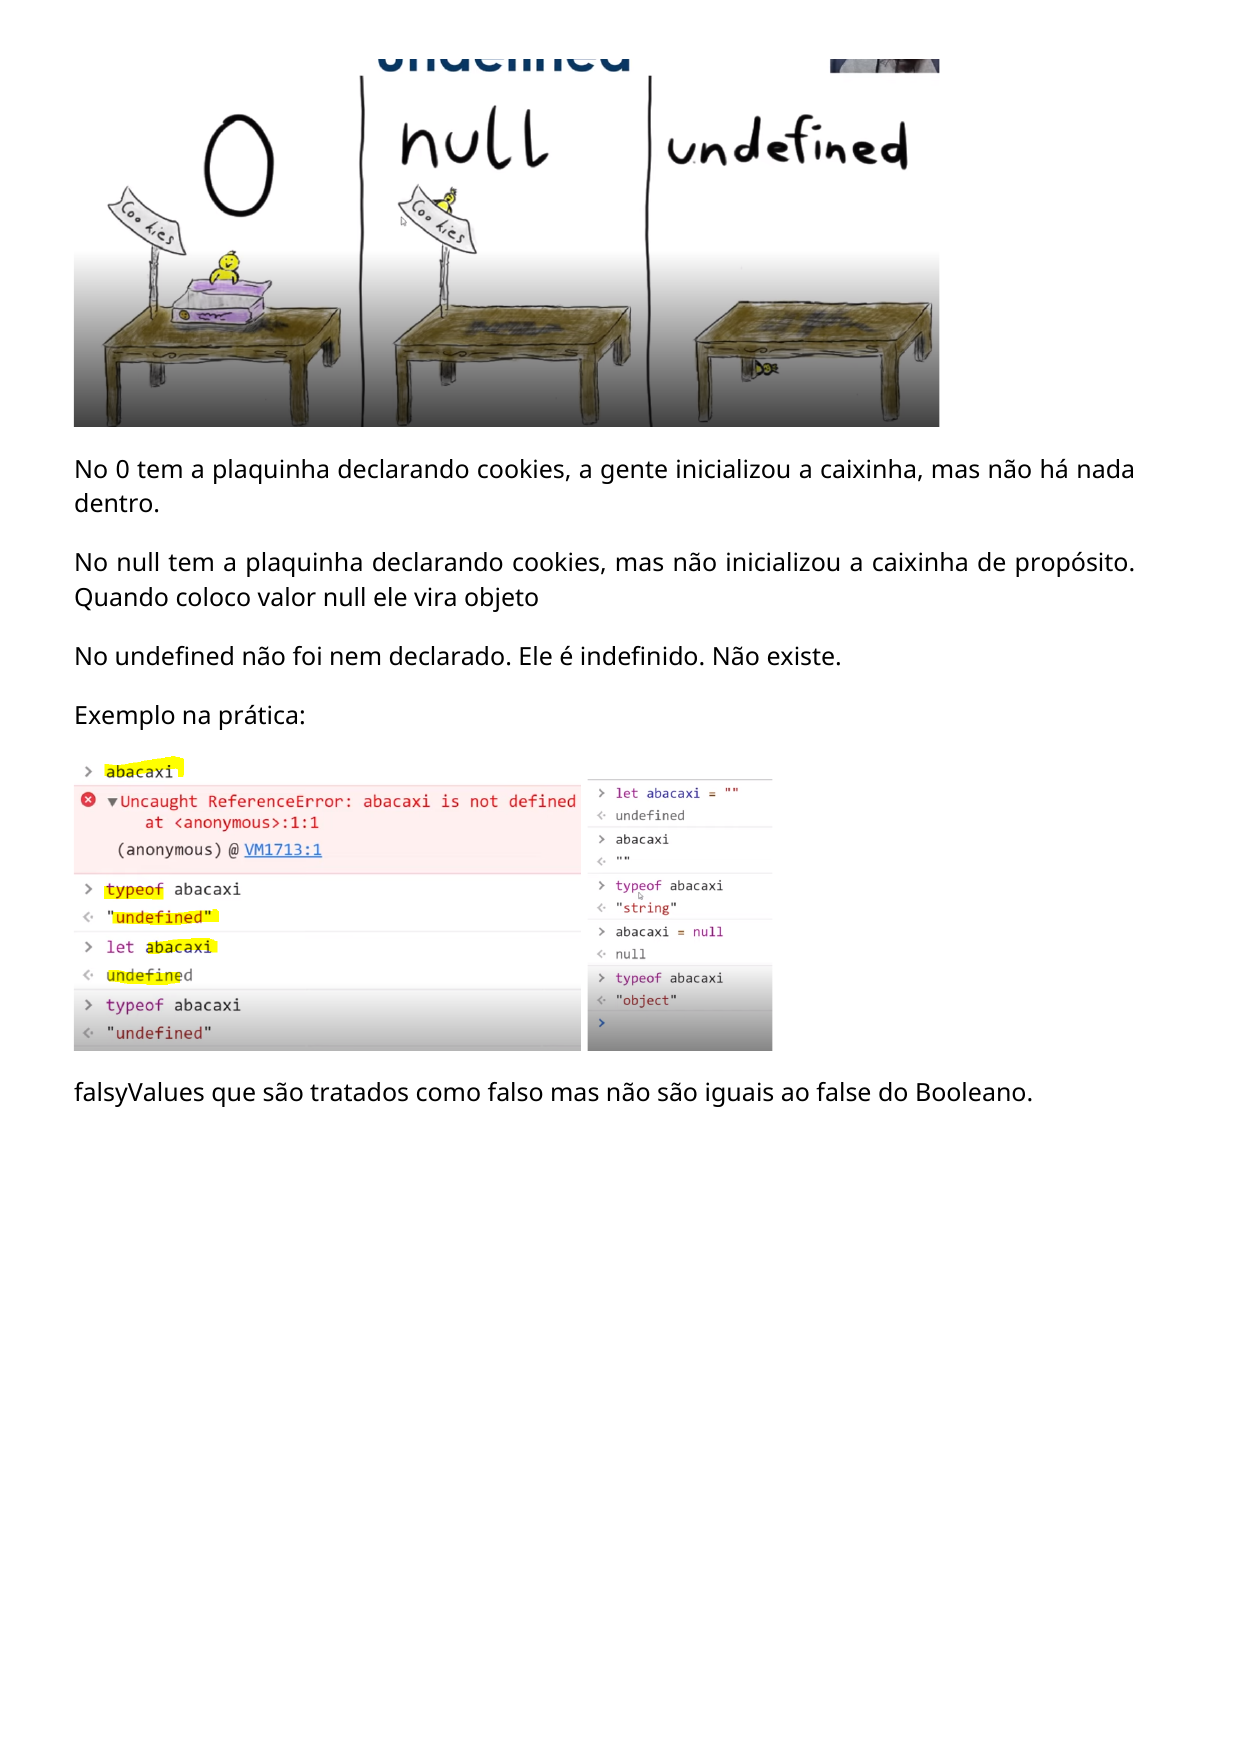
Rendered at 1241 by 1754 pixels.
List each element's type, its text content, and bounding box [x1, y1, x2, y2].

text No 0 tem a plaquinha declarando cookies, a gente inicializou a caixinha, mas não há nada dentro. [74, 452, 1137, 520]
text Exemplo na prática: [74, 697, 1137, 731]
picture [73, 59, 940, 427]
picture [73, 756, 581, 1051]
picture [587, 779, 773, 1051]
text falsyValues que são tratados como falso mas não são iguais ao false do Booleano. [74, 1075, 1137, 1109]
text No undefined não foi nem declarado. Ele é indefinido. Não existe. [74, 638, 1137, 672]
text No null tem a plaquinha declarando cookies, mas não inicializou a caixinha de propósito. Quando coloco valor null ele vira objeto [74, 545, 1137, 613]
